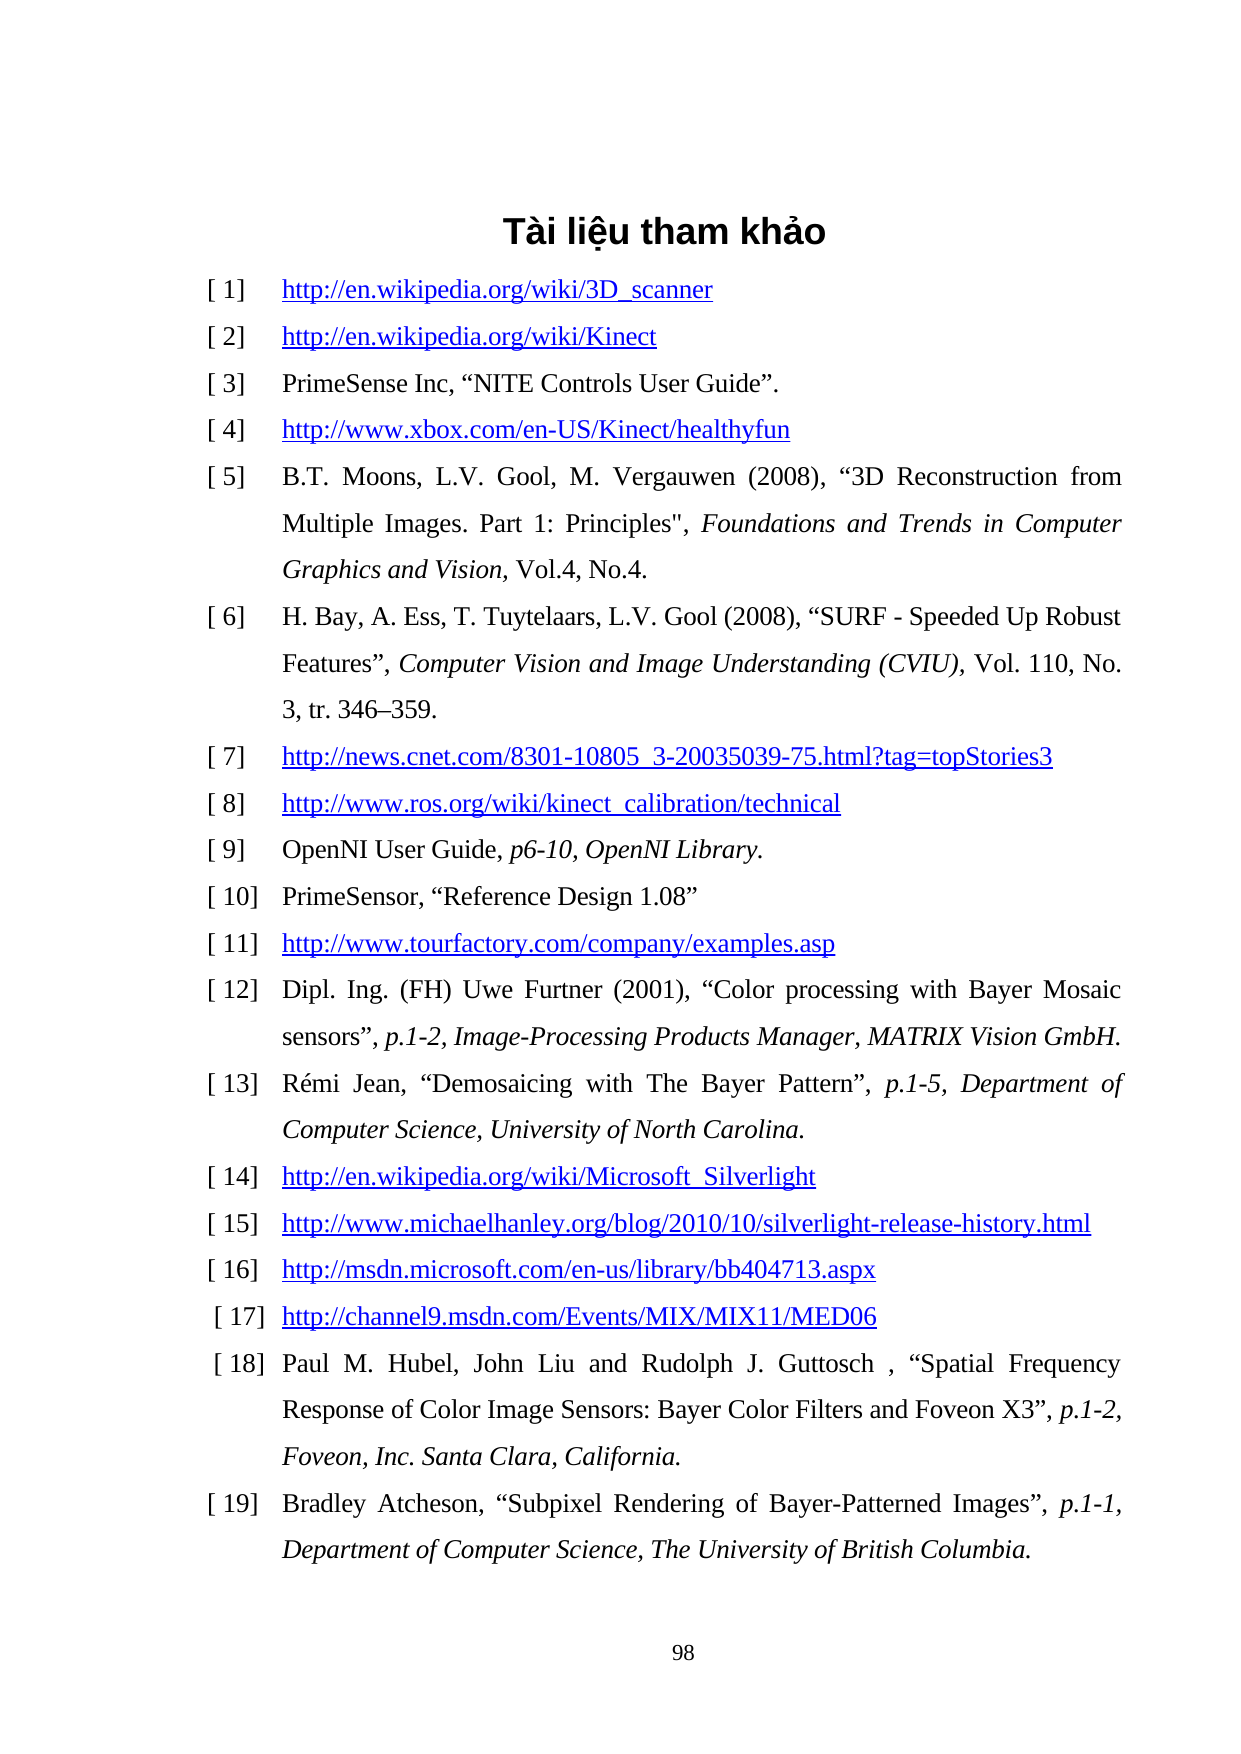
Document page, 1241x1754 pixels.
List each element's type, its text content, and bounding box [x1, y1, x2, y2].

subtitle Tài liệu tham khảo [207, 209, 1122, 252]
